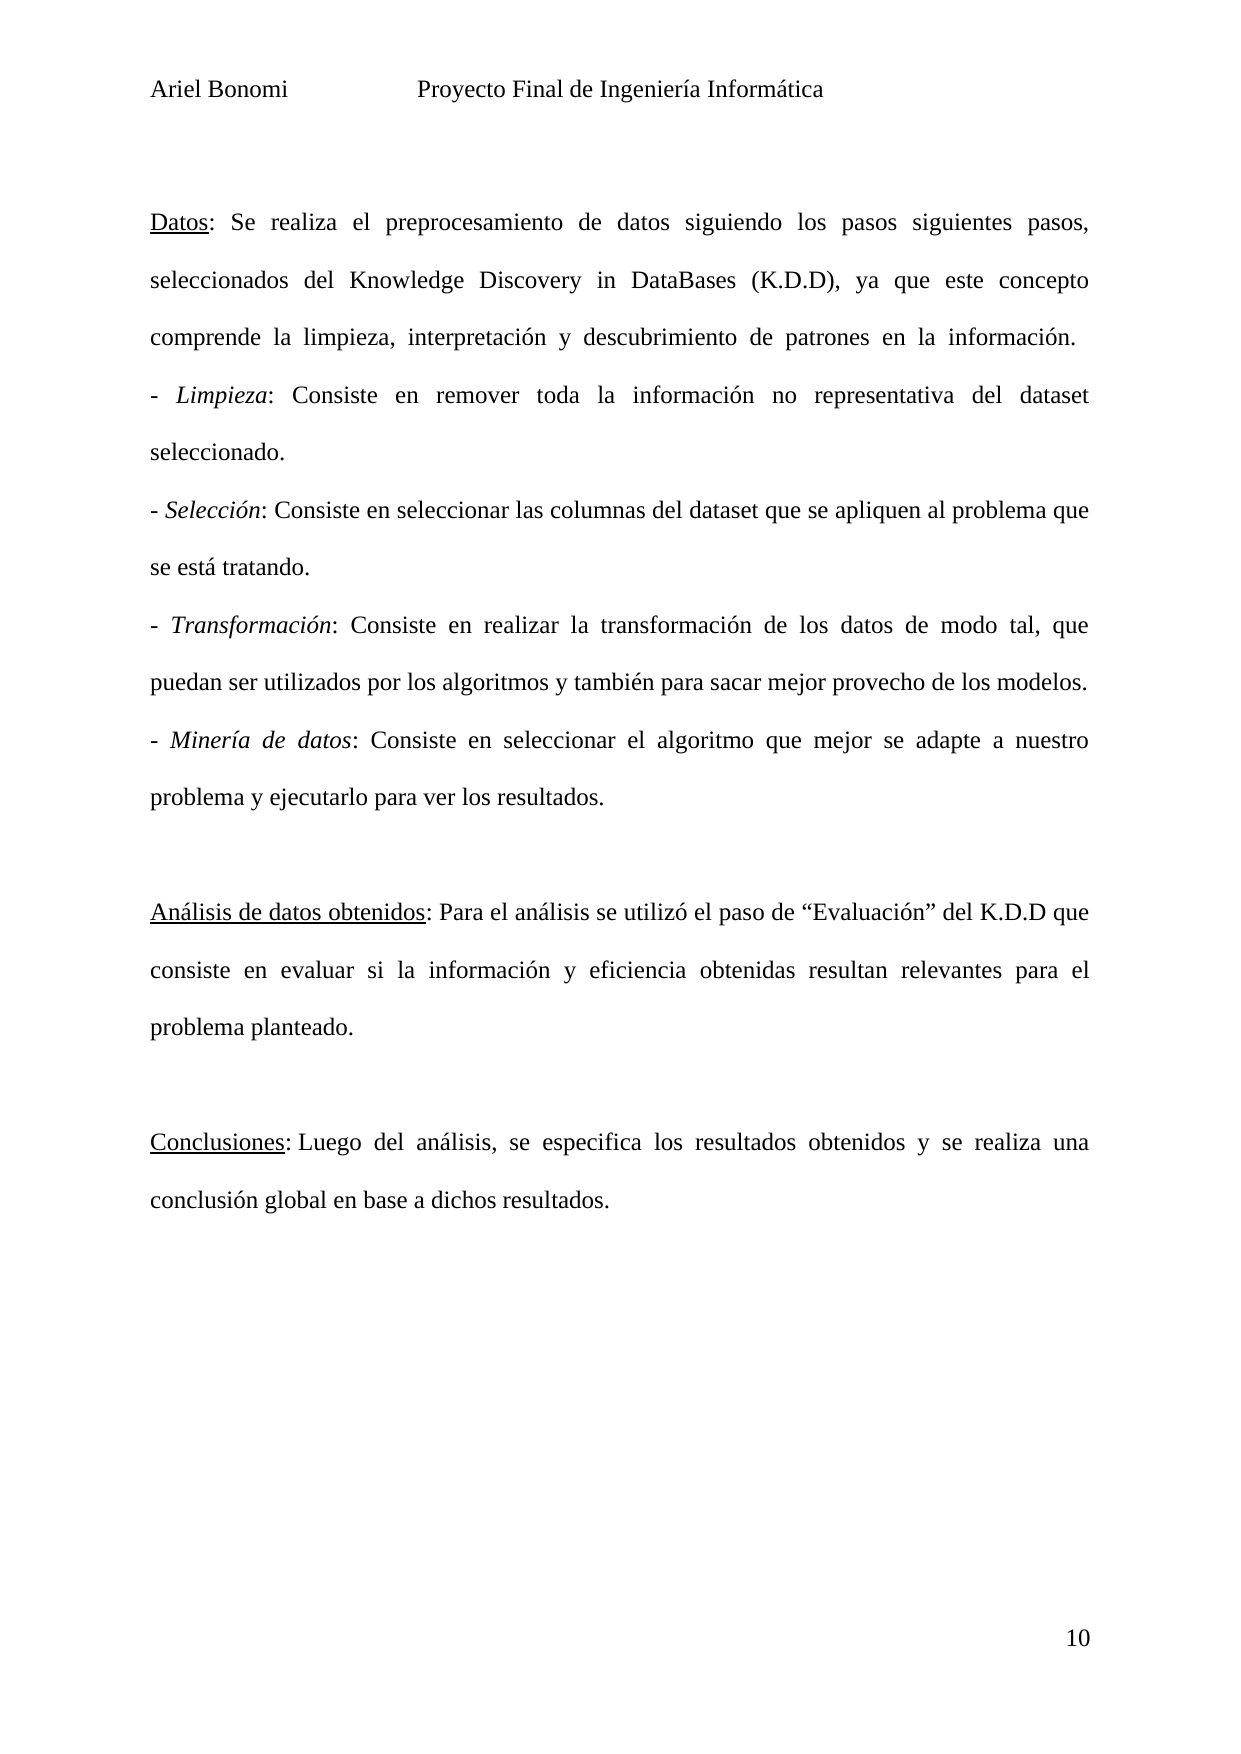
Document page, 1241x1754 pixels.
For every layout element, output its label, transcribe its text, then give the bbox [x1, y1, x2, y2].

text Conclusiones: Luego del análisis, se especifica los resultados obtenidos y se realiza una conclusión global en base a dichos resultados. [150, 1127, 1090, 1214]
text - Selección: Consiste en seleccionar las columnas del dataset que se apliquen al problema que se está tratando. [150, 495, 1090, 581]
text Análisis de datos obtenidos: Para el análisis se utilizó el paso de “Evaluación” del K.D.D que consiste en evaluar si la información y eficiencia obtenidas resultan relevantes para el problema planteado. [150, 897, 1090, 1041]
text - Minería de datos: Consiste en seleccionar el algoritmo que mejor se adapte a nuestro problema y ejecutarlo para ver los resultados. [150, 725, 1090, 811]
text Datos: Se realiza el preprocesamiento de datos siguiendo los pasos siguientes pasos, seleccionados del Knowledge Discovery in DataBases (K.D.D), ya que este concepto comprende la limpieza, interpretación y descubrimiento de patrones en la información. - Limpieza: Consiste en remover toda la información no representativa del dataset seleccionado. [150, 207, 1090, 466]
text - Transformación: Consiste en realizar la transformación de los datos de modo tal, que puedan ser utilizados por los algoritmos y también para sacar mejor provecho de los modelos. [150, 610, 1090, 696]
